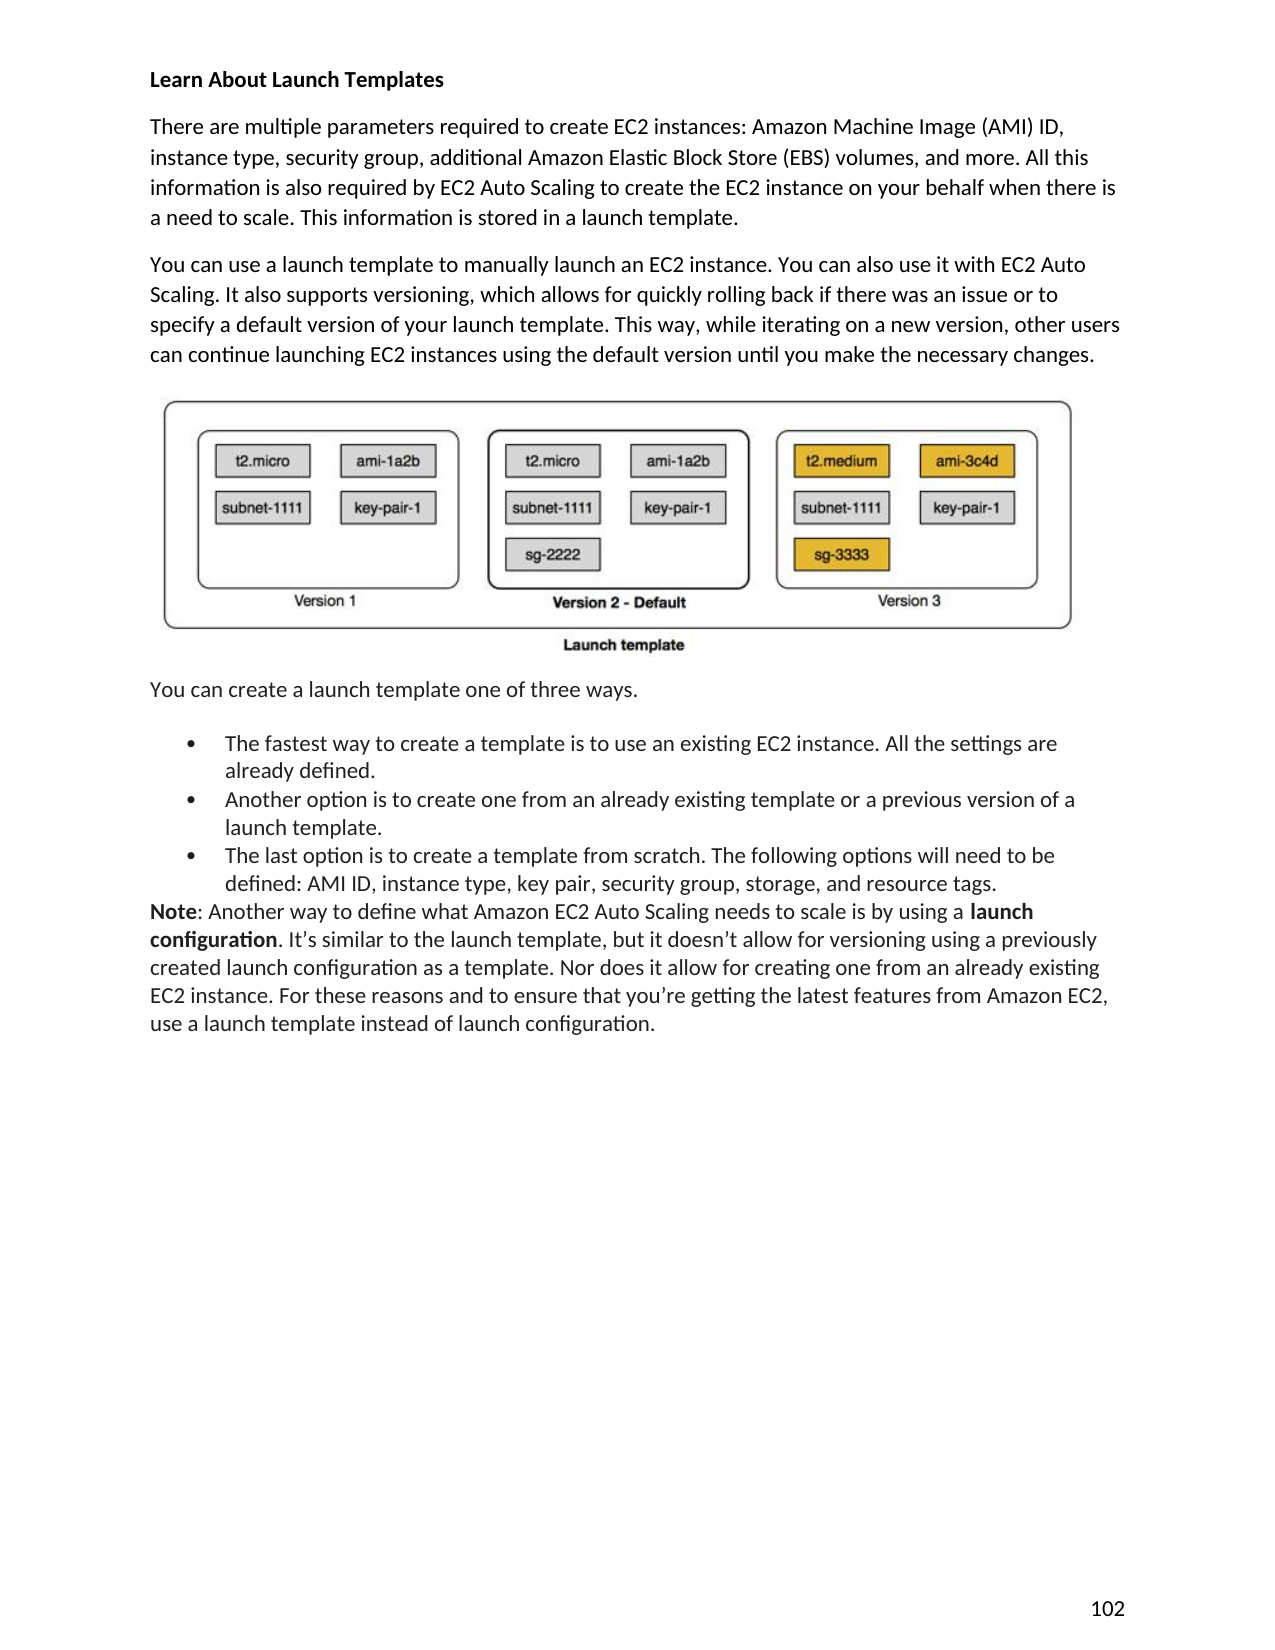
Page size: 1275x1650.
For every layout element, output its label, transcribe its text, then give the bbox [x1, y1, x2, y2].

text You can create a launch template one of three ways. [150, 676, 1125, 704]
list The fastest way to create a template is to use an existing EC2 instance. All the settings are already defined. [187, 729, 1125, 785]
list Another option is to create one from an already existing template or a previous version of a launch template. [187, 785, 1125, 841]
list The last option is to create a template from scratch. The following options will need to be defined: AMI ID, instance type, key pair, security group, storage, and resource tags. [187, 841, 1125, 897]
picture [150, 387, 1092, 657]
text You can use a launch template to manually launch an EC2 instance. You can also use it with EC2 Auto Scaling. It also supports versioning, which allows for quickly rolling back if there was an issue or to specify a default version of your launch template. This way, while iterating on a new version, other users can continue launching EC2 instances using the default version until you make the necessary changes. [150, 250, 1125, 369]
text Note: Another way to define what Amazon EC2 Auto Scaling needs to scale is by using a launch configuration. It’s similar to the launch template, but it doesn’t allow for versioning using a previously created launch configuration as a template. Nor does it allow for creating one from an already existing EC2 instance. For these reasons and to ensure that you’re getting the latest features from Amazon EC2, use a launch template instead of launch configuration. [150, 897, 1125, 1037]
text Learn About Launch Templates [150, 66, 1125, 94]
text There are multiple parameters required to create EC2 instances: Amazon Machine Image (AMI) ID, instance type, security group, additional Amazon Elastic Block Store (EBS) volumes, and more. All this information is also required by EC2 Auto Scaling to create the EC2 instance on your behalf when there is a need to scale. This information is stored in a launch template. [150, 112, 1125, 231]
